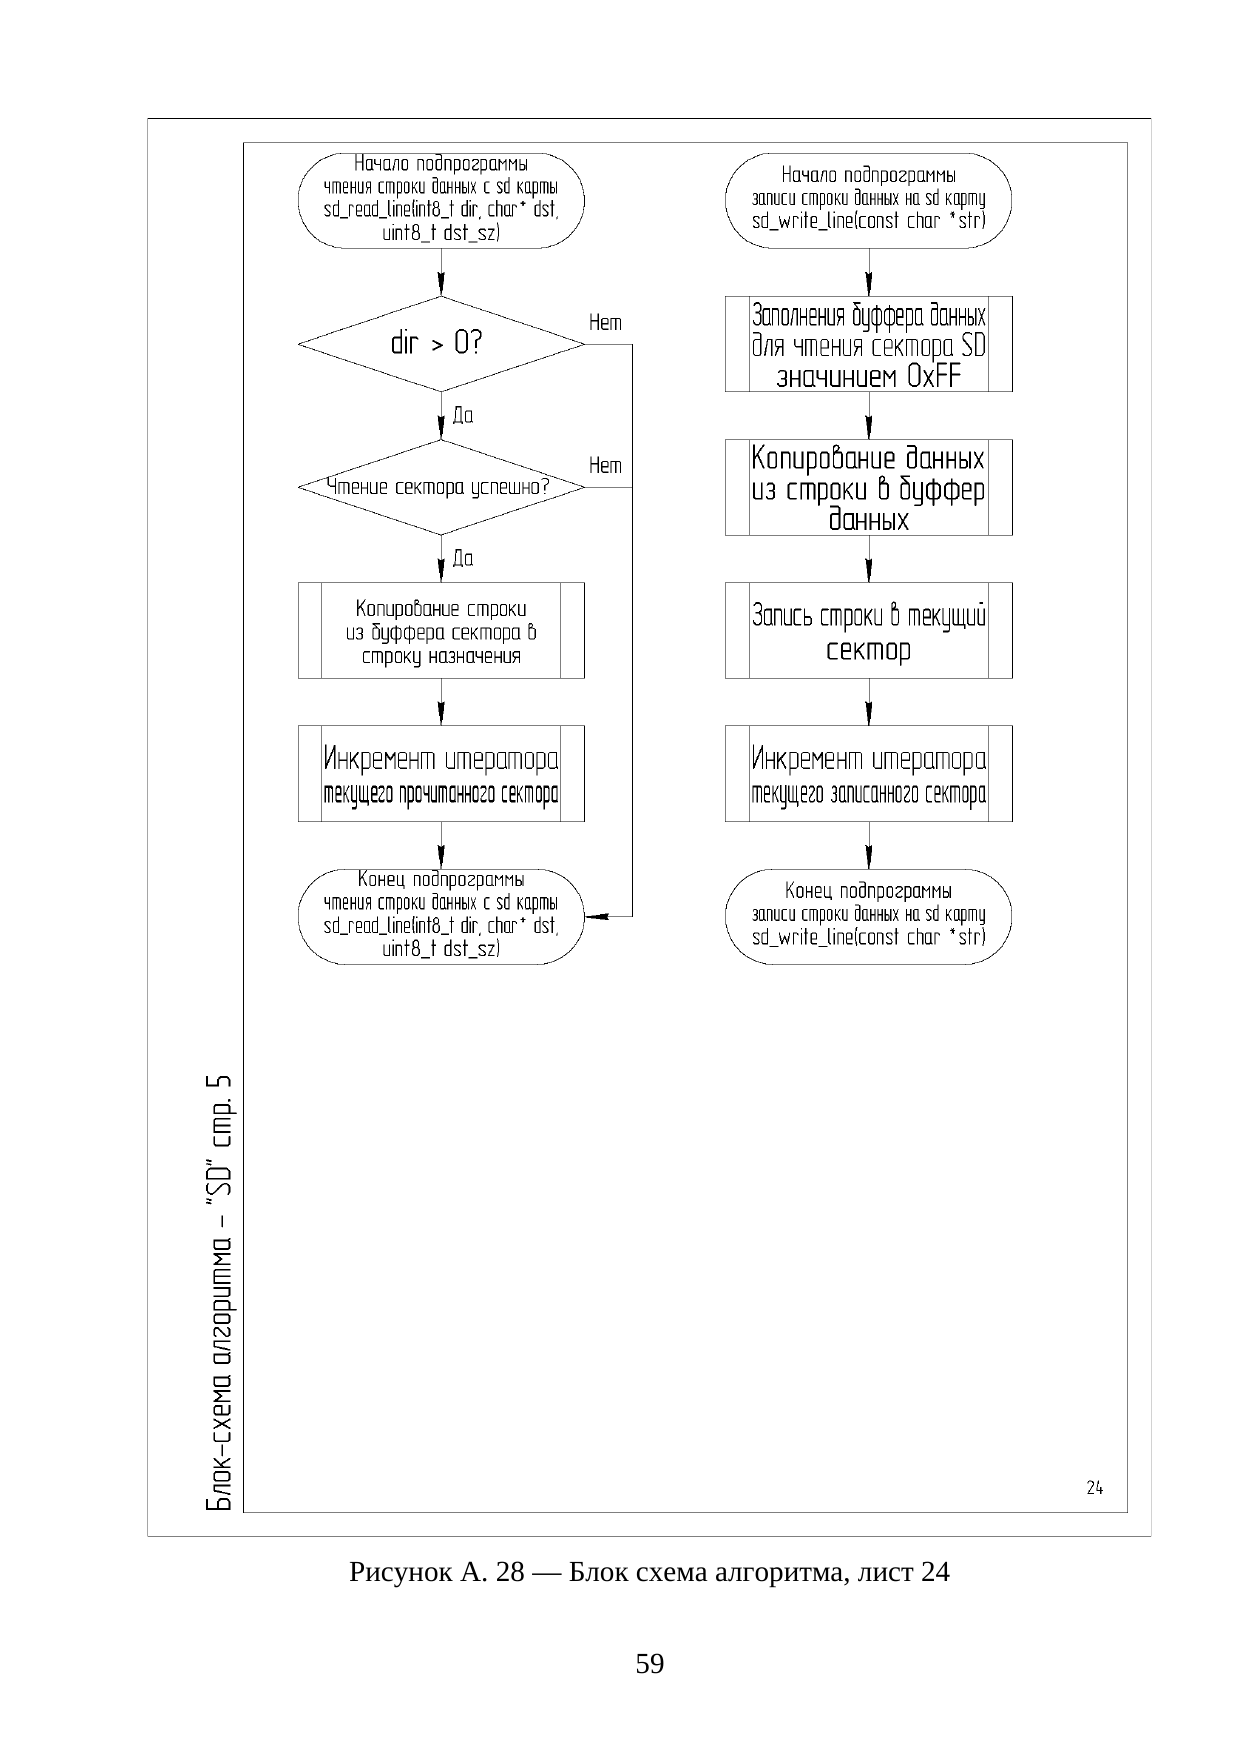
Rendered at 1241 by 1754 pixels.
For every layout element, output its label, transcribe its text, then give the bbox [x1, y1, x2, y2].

text Рисунок А. 28 — Блок схема алгоритма, лист 24 [148, 1554, 1152, 1587]
picture [147, 118, 1152, 1537]
